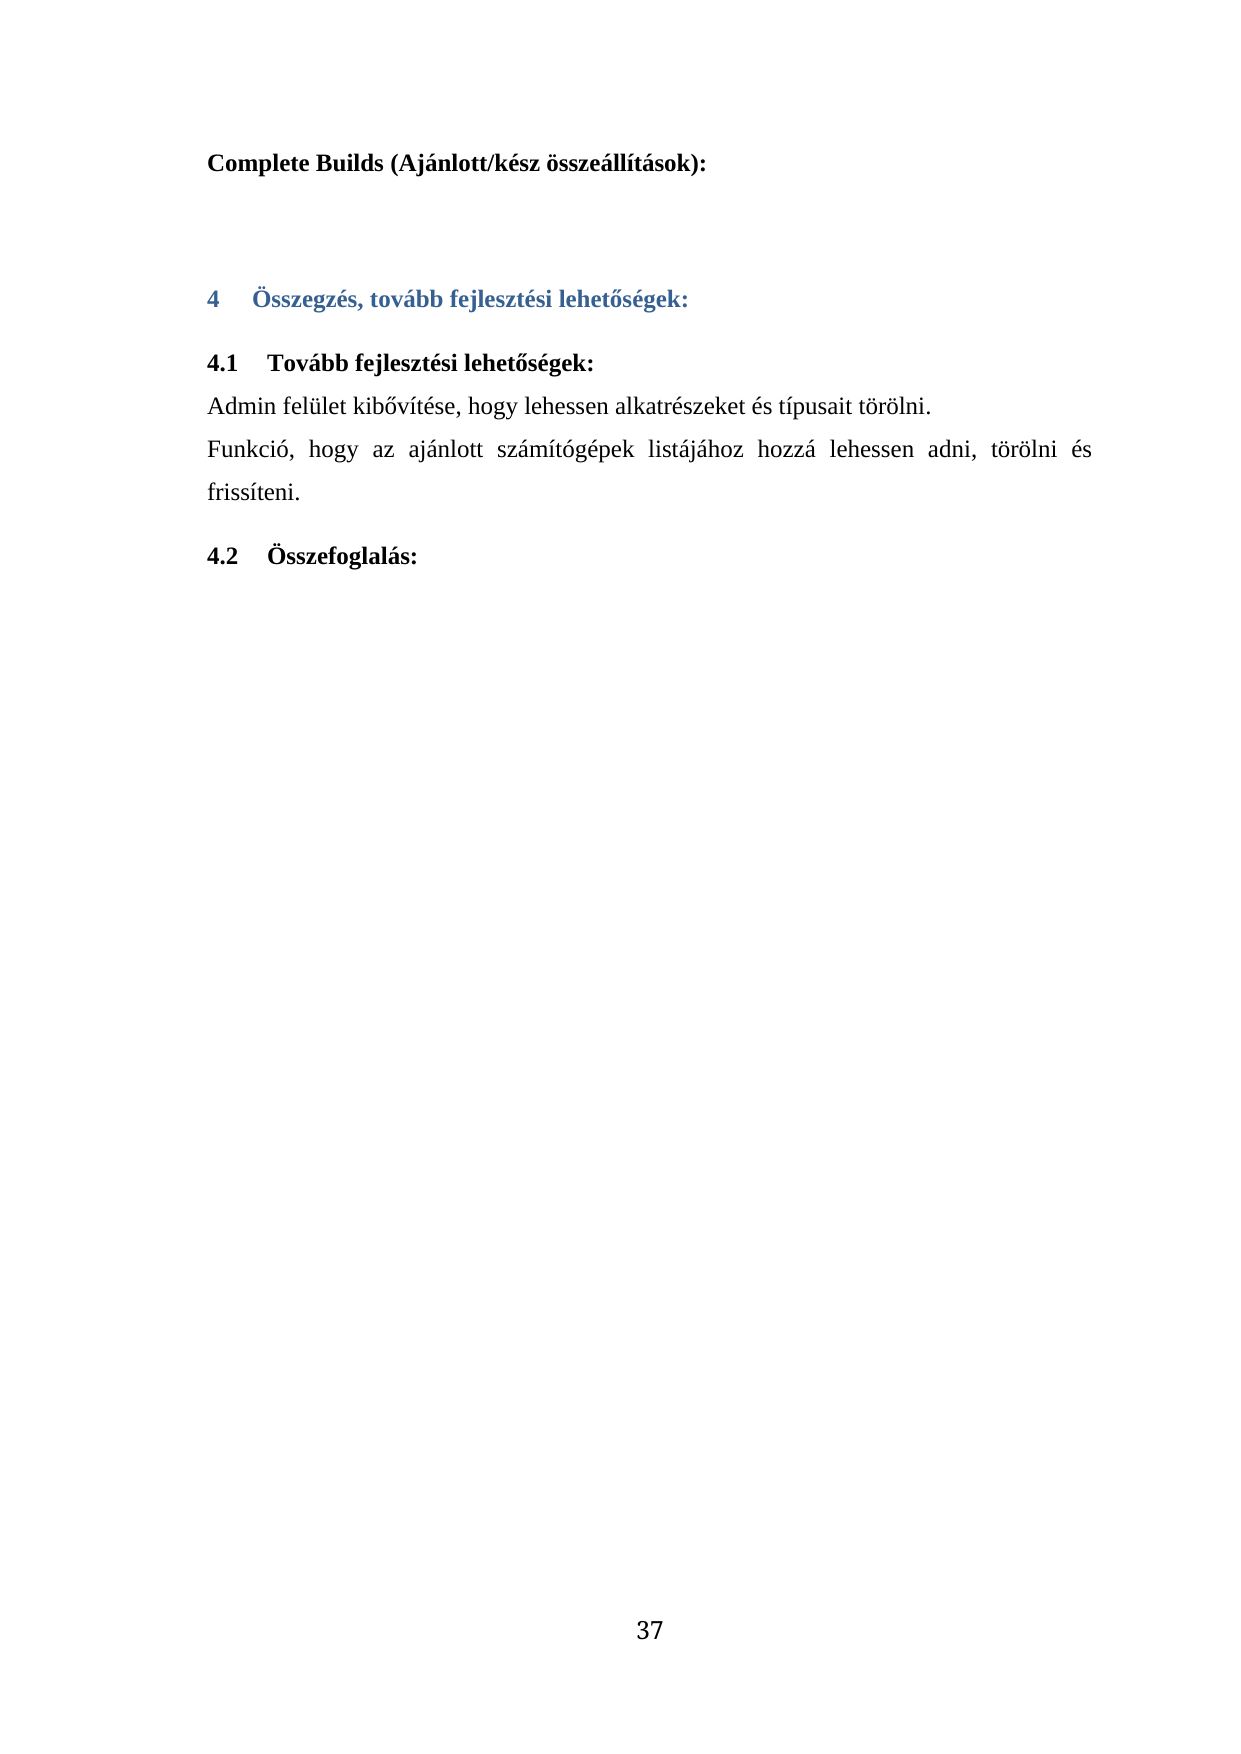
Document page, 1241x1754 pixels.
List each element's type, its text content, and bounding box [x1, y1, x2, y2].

text Admin felület kibővítése, hogy lehessen alkatrészeket és típusait törölni. [207, 391, 1092, 420]
subtitle Összefoglalás: [207, 541, 1092, 570]
subtitle Összegzés, tovább fejlesztési lehetőségek: [207, 284, 1092, 313]
text Complete Builds (Ajánlott/kész összeállítások): [207, 148, 1092, 176]
subtitle Tovább fejlesztési lehetőségek: [207, 348, 1092, 377]
text Funkció, hogy az ajánlott számítógépek listájához hozzá lehessen adni, törölni és frissíteni. [207, 434, 1092, 506]
